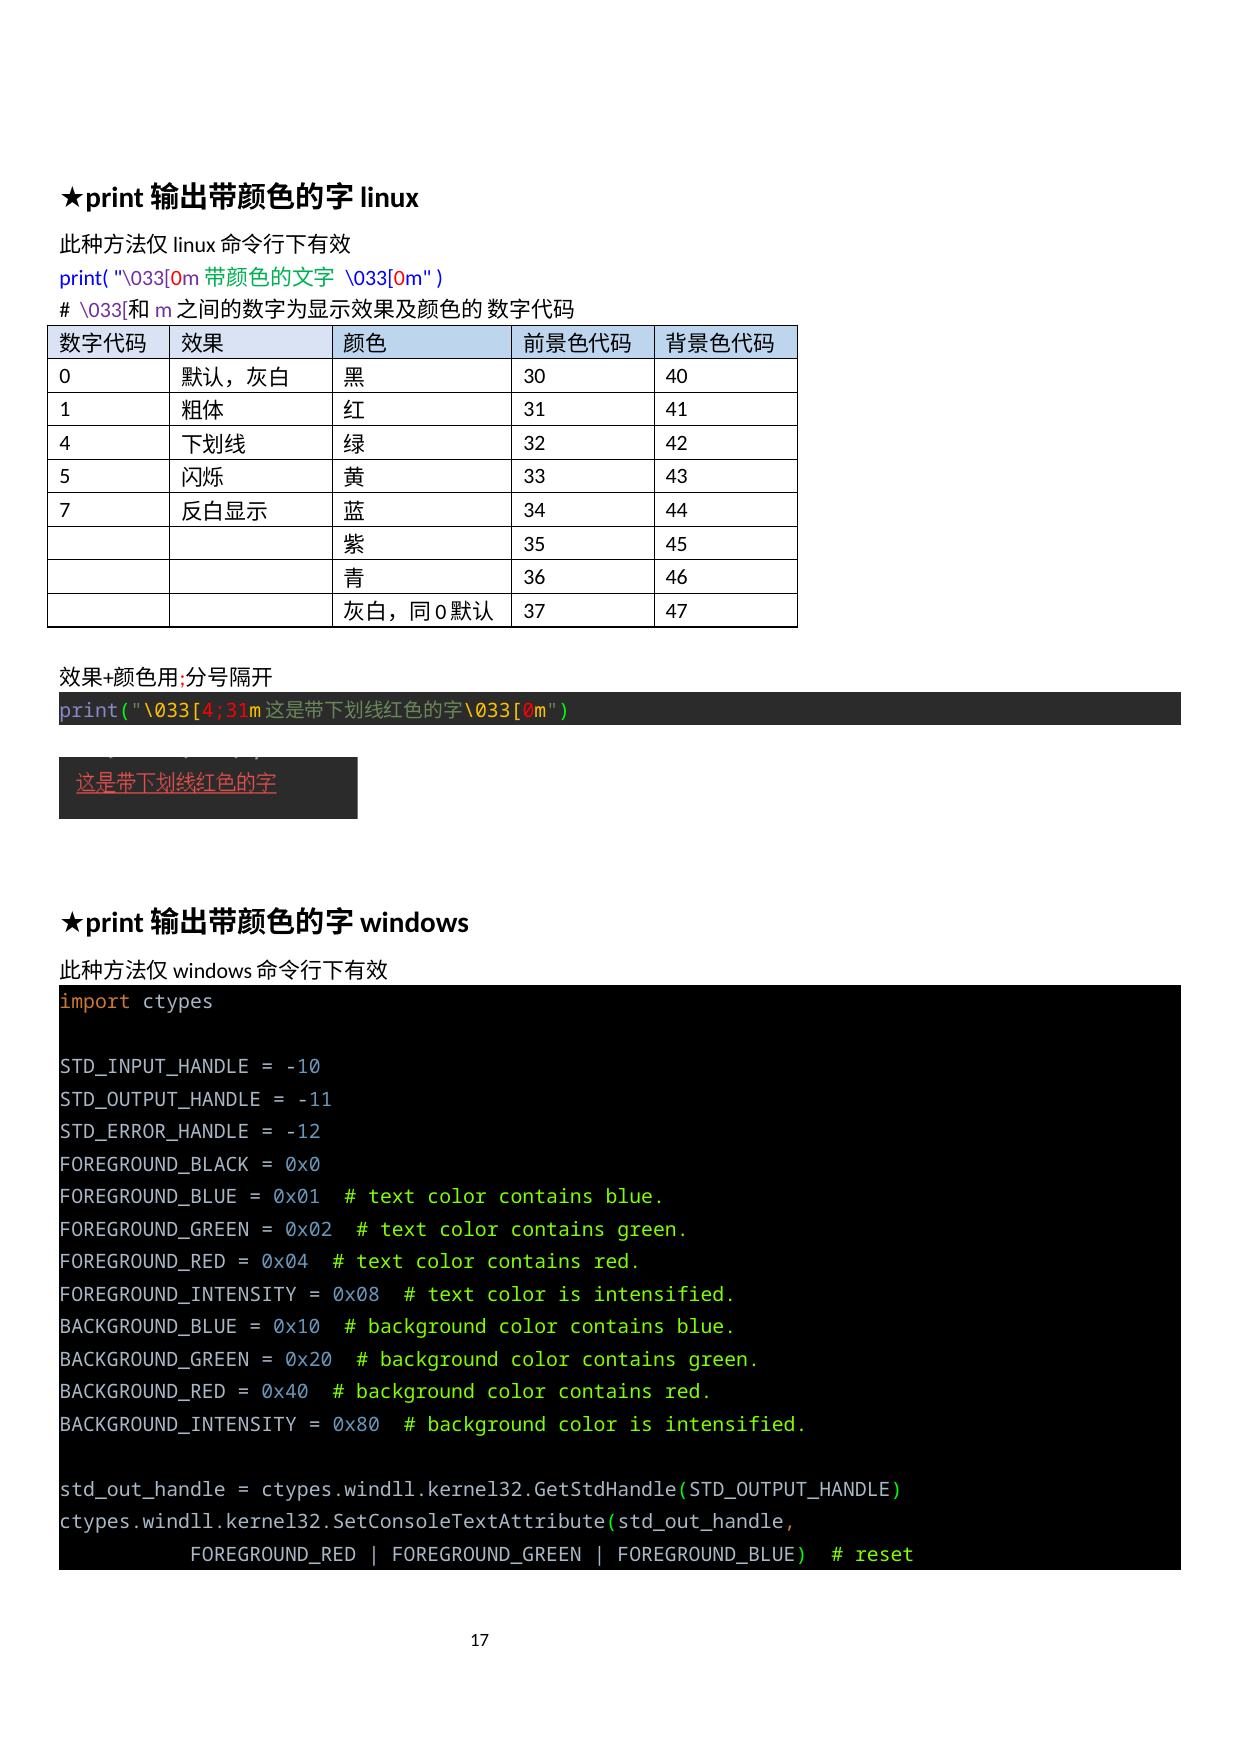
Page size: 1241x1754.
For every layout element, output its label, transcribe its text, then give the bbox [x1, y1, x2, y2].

table_header 数字代码 [48, 326, 169, 358]
table_header 颜色 [333, 326, 511, 358]
table_cell 31 [512, 393, 654, 425]
table_cell 蓝 [333, 493, 511, 526]
table_cell 32 [512, 426, 654, 459]
table_cell 4 [48, 426, 169, 459]
text 此种方法仅linux命令行下有效 [59, 227, 1181, 259]
table_cell [48, 560, 169, 593]
table_cell 1 [48, 393, 169, 425]
table_cell [170, 560, 332, 593]
table_cell 下划线 [170, 426, 332, 459]
table_cell [48, 594, 169, 626]
table_cell 闪烁 [170, 460, 332, 492]
table_cell 42 [655, 426, 797, 459]
text # \033[和m之间的数字为显示效果及颜色的 数字代码 [59, 292, 1181, 324]
table_cell 36 [512, 560, 654, 593]
text 效果+颜色用;分号隔开 [59, 660, 1181, 692]
picture [59, 757, 358, 819]
table_cell 黄 [333, 460, 511, 492]
table_cell [48, 527, 169, 559]
table_cell 37 [512, 594, 654, 626]
table_cell 青 [333, 560, 511, 593]
table_cell 43 [655, 460, 797, 492]
table_cell 30 [512, 359, 654, 392]
table_cell [170, 594, 332, 626]
text ★print输出带颜色的字linux [59, 162, 1181, 227]
table_cell 灰白，同0默认 [333, 594, 511, 626]
table_cell 0 [48, 359, 169, 392]
table_cell 35 [512, 527, 654, 559]
table_cell 默认，灰白 [170, 359, 332, 392]
table_cell 黑 [333, 359, 511, 392]
text ★print输出带颜色的字windows [59, 887, 1181, 952]
table_cell 40 [655, 359, 797, 392]
table_cell 41 [655, 393, 797, 425]
text print("\033[4;31m这是带下划线红色的字\033[0m") [59, 692, 1181, 725]
table_header 效果 [170, 326, 332, 358]
table_header 背景色代码 [655, 326, 797, 358]
table_cell 紫 [333, 527, 511, 559]
table_cell 44 [655, 493, 797, 526]
table_cell 粗体 [170, 393, 332, 425]
text 此种方法仅windows命令行下有效 [59, 952, 1181, 985]
table_cell 反白显示 [170, 493, 332, 526]
table_cell 7 [48, 493, 169, 526]
table_cell 5 [48, 460, 169, 492]
table_cell 47 [655, 594, 797, 626]
table_cell 46 [655, 560, 797, 593]
table_cell 红 [333, 393, 511, 425]
table_cell 45 [655, 527, 797, 559]
table_header 前景色代码 [512, 326, 654, 358]
table_cell 绿 [333, 426, 511, 459]
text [59, 985, 1181, 1570]
table_cell [170, 527, 332, 559]
table_cell 33 [512, 460, 654, 492]
text print( "\033[0m 带颜色的文字 \033[0m" ) [59, 259, 1181, 292]
table_cell 34 [512, 493, 654, 526]
